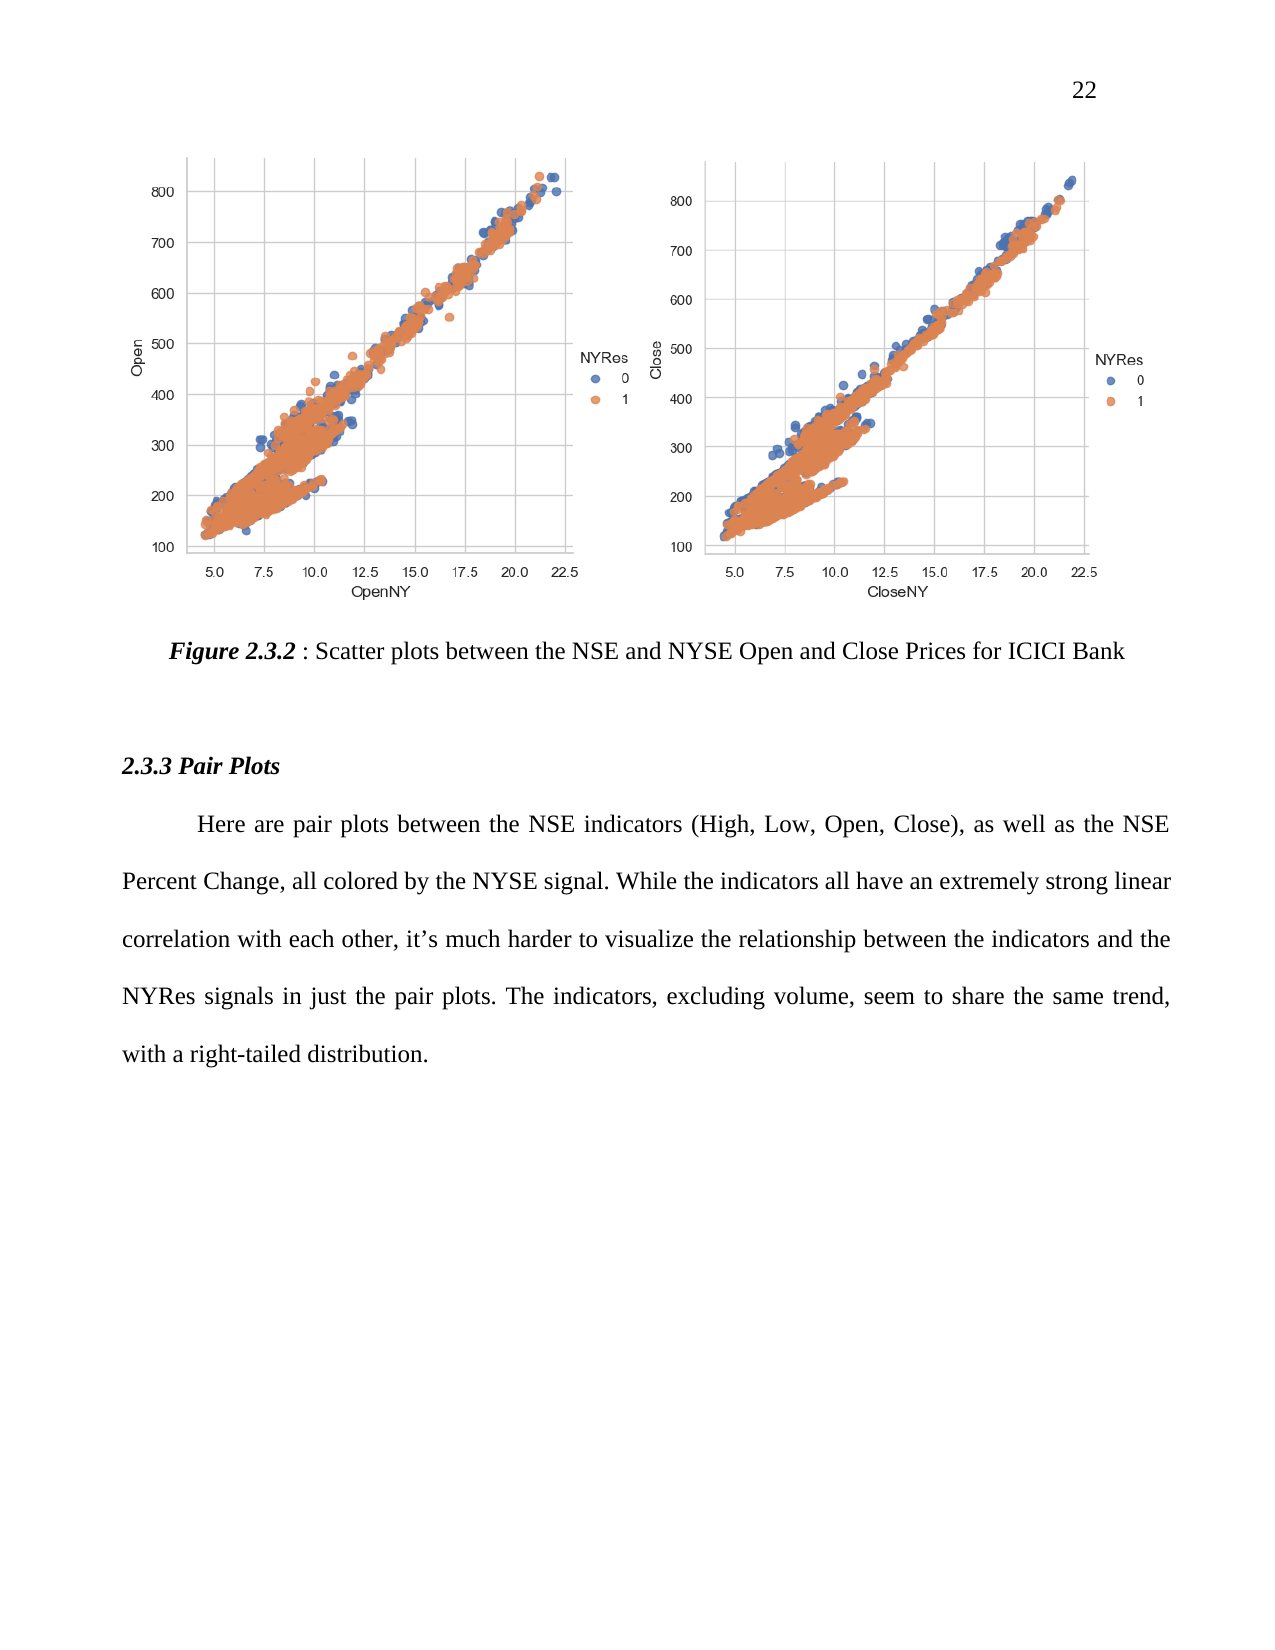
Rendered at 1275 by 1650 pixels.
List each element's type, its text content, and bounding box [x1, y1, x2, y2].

picture [121, 150, 1156, 608]
subtitle 2.3.3 Pair Plots [122, 751, 1172, 780]
text Here are pair plots between the NSE indicators (High, Low, Open, Close), as well as the NSE Percent Change, all colored by the NYSE signal. While the indicators all have an extremely strong linear correlation with each other, it’s much harder to visualize the relationship between the indicators and the NYRes signals in just the pair plots. The indicators, excluding volume, seem to share the same trend, with a right-tailed distribution. [122, 809, 1172, 1068]
text Figure 2.3.2 : Scatter plots between the NSE and NYSE Open and Close Prices for ICICI Bank [122, 636, 1172, 665]
